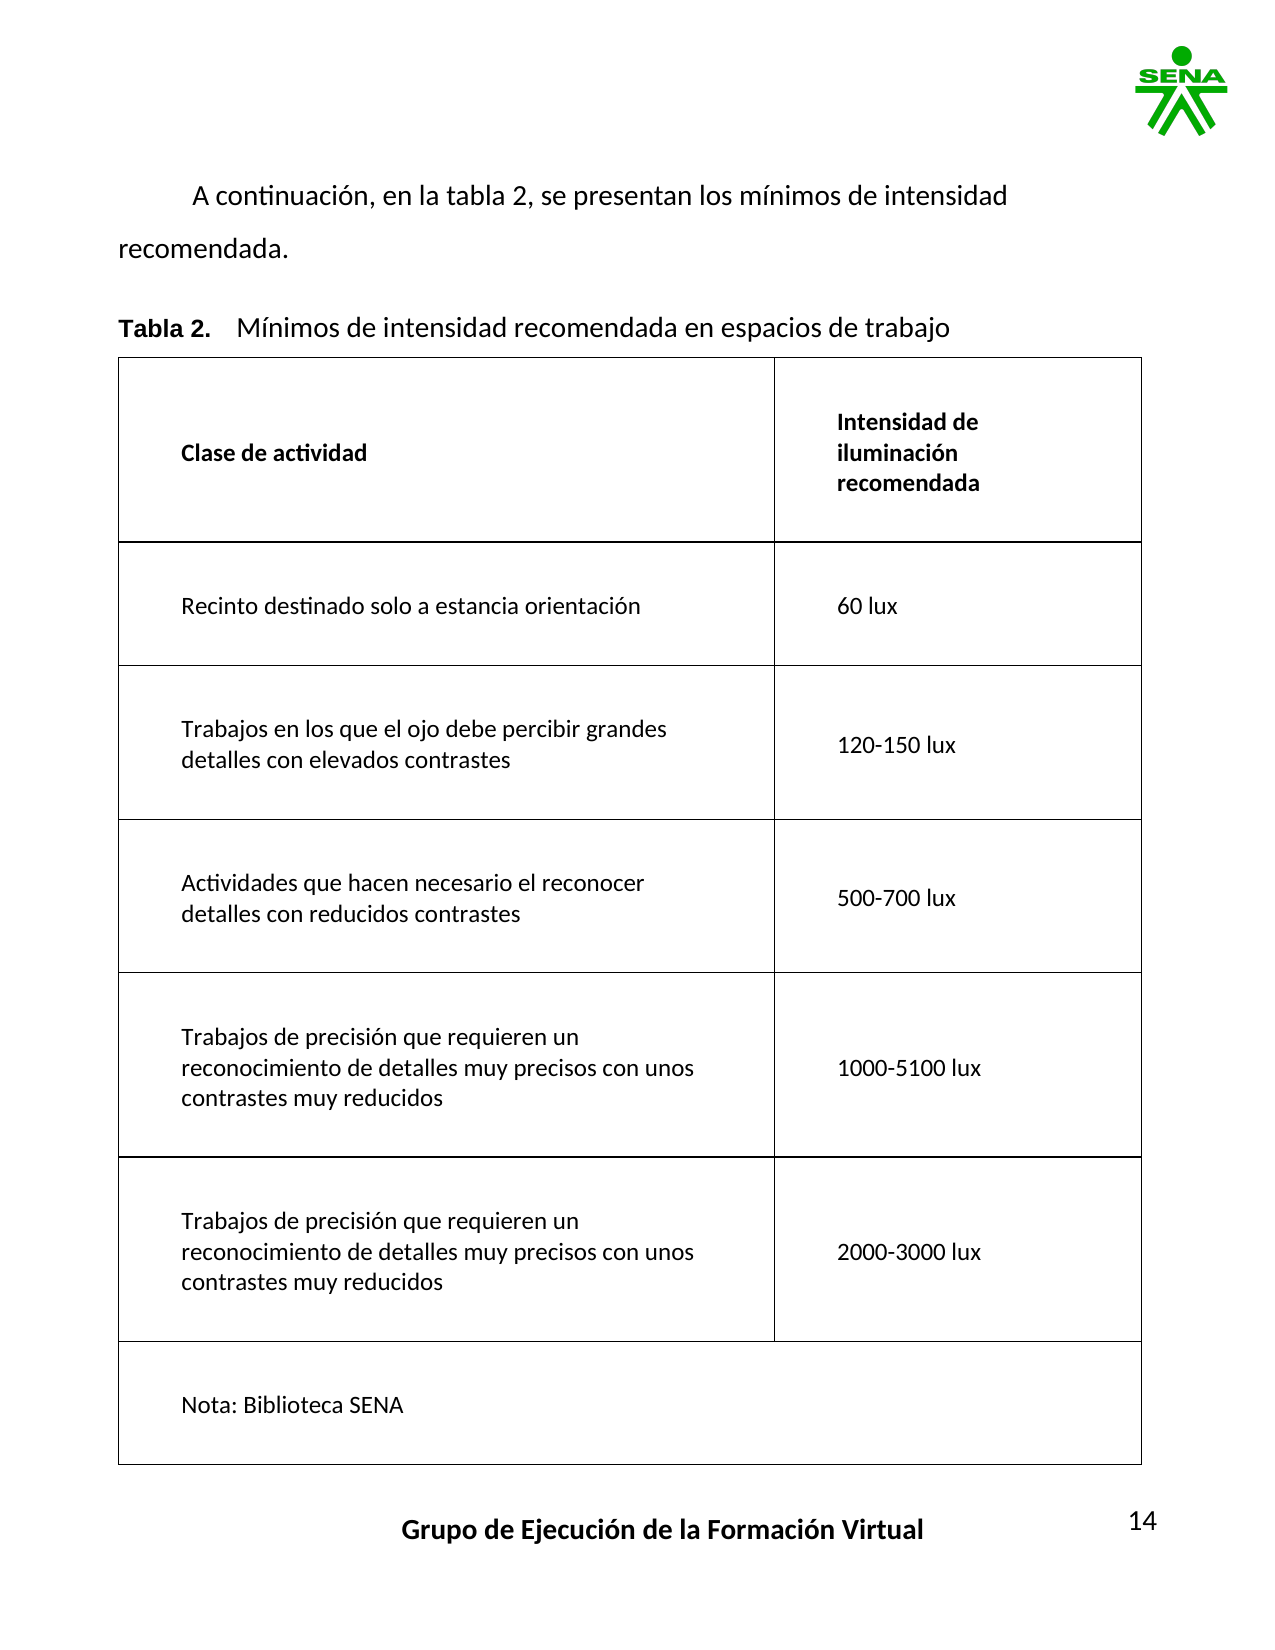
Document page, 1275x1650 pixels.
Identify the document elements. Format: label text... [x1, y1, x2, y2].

table_cell 60 lux [775, 543, 1141, 665]
table_cell 2000-3000 lux [775, 1158, 1141, 1341]
text A continuación, en la tabla 2, se presentan los mínimos de intensidad recomendada. [118, 177, 1157, 266]
table_cell 1000-5100 lux [775, 973, 1141, 1156]
table_header Clase de actividad [119, 358, 774, 541]
table_cell Trabajos de precisión que requieren un reconocimiento de detalles muy precisos con unos contrastes muy reducidos [119, 973, 774, 1156]
table_cell Trabajos de precisión que requieren un reconocimiento de detalles muy precisos con unos contrastes muy reducidos [119, 1158, 774, 1341]
table_cell Trabajos en los que el ojo debe percibir grandes detalles con elevados contrastes [119, 666, 774, 818]
table_cell Nota: Biblioteca SENA [119, 1342, 1141, 1464]
table_cell Actividades que hacen necesario el reconocer detalles con reducidos contrastes [119, 820, 774, 972]
table_header Intensidad de iluminación recomendada [775, 358, 1141, 541]
picture [1135, 46, 1228, 136]
table_cell 500-700 lux [775, 820, 1141, 972]
table_cell 120-150 lux [775, 666, 1141, 818]
text Mínimos de intensidad recomendada en espacios de trabajo [118, 309, 1157, 345]
table_cell Recinto destinado solo a estancia orientación [119, 543, 774, 665]
